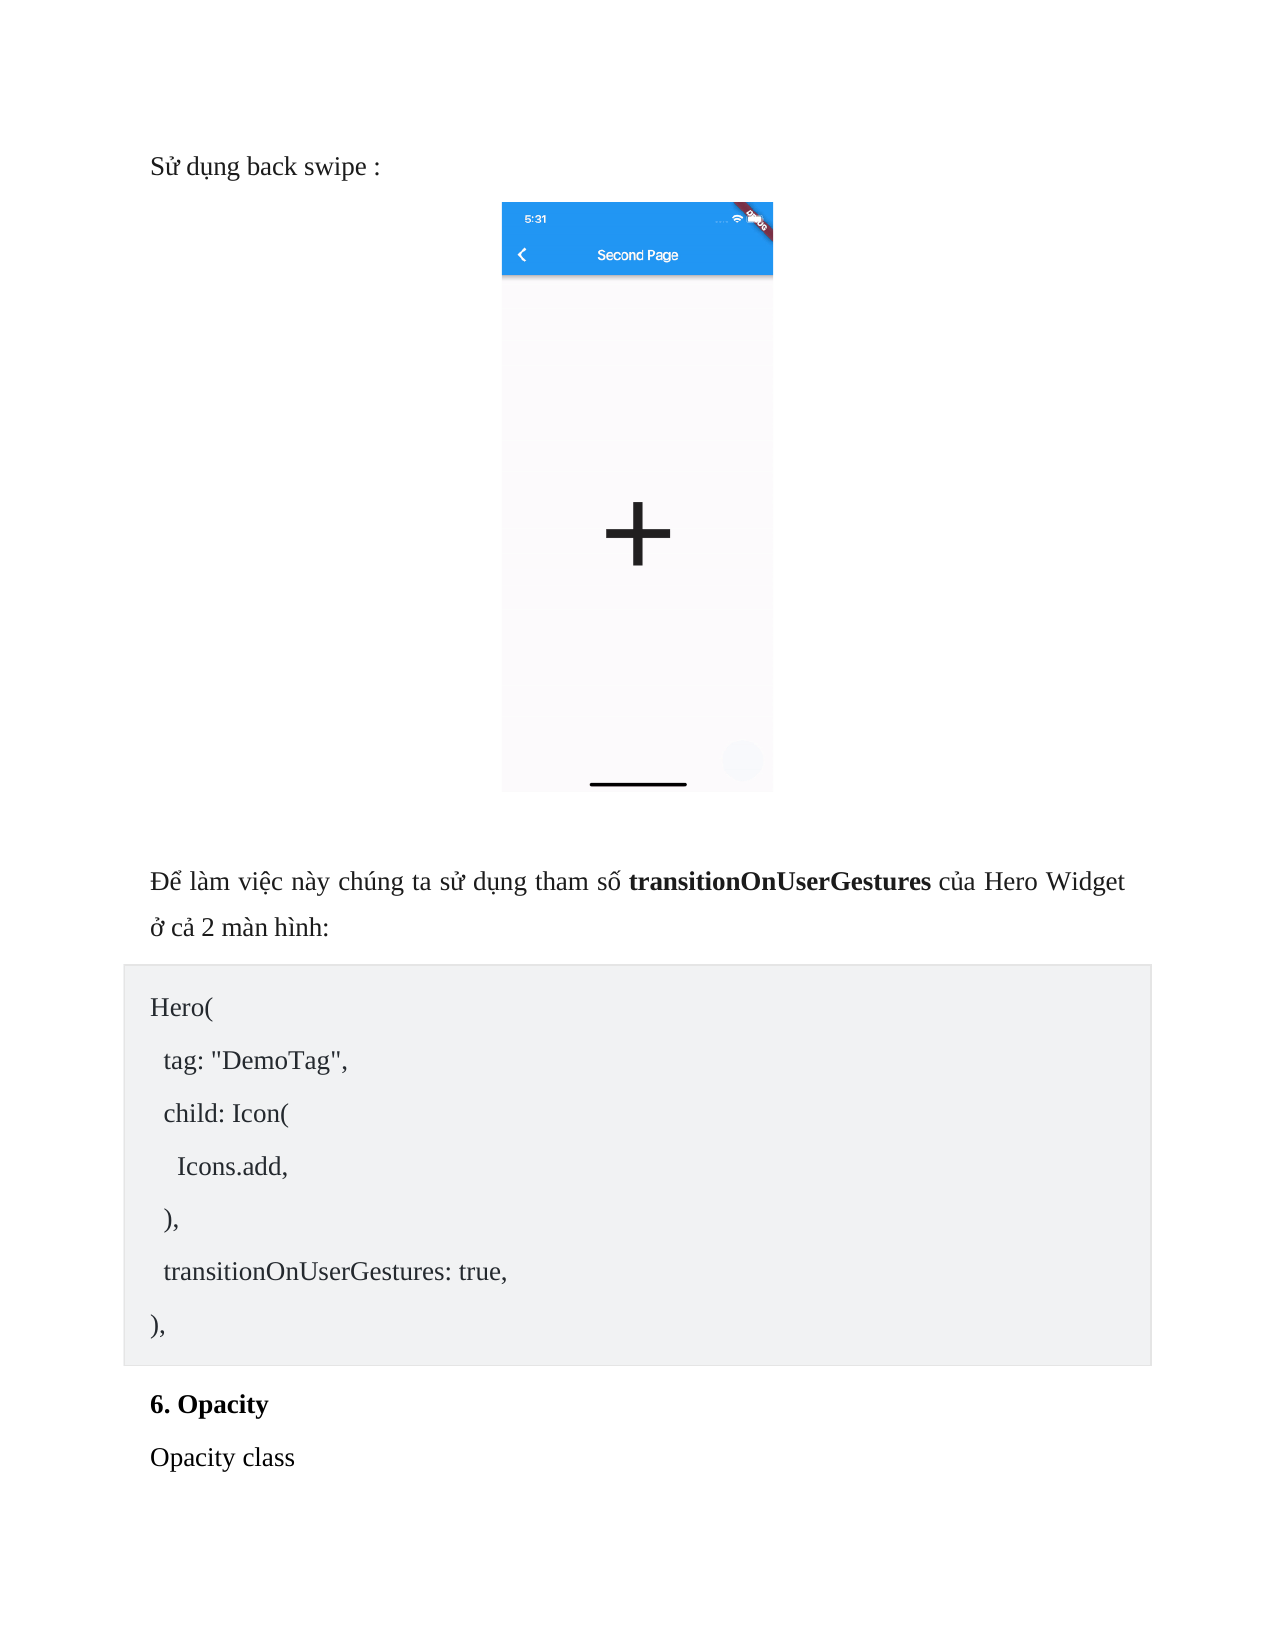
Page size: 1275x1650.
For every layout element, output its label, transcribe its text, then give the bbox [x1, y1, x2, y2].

text Hero( [125, 966, 1150, 1017]
text 6. Opacity [150, 1388, 1125, 1419]
picture [501, 202, 774, 792]
text ), [125, 1282, 1150, 1365]
text Opacity class [150, 1441, 1125, 1472]
text tag: "DemoTag", [125, 1017, 1150, 1070]
text Sử dụng back swipe : [150, 150, 1125, 181]
text transitionOnUserGestures: true, [125, 1229, 1150, 1282]
text Icons.add, [125, 1123, 1150, 1176]
text ), [125, 1176, 1150, 1229]
text child: Icon( [125, 1070, 1150, 1123]
text Để làm việc này chúng ta sử dụng tham số transitionOnUserGestures của Hero Widget ở cả 2 màn hình: [150, 865, 1125, 943]
